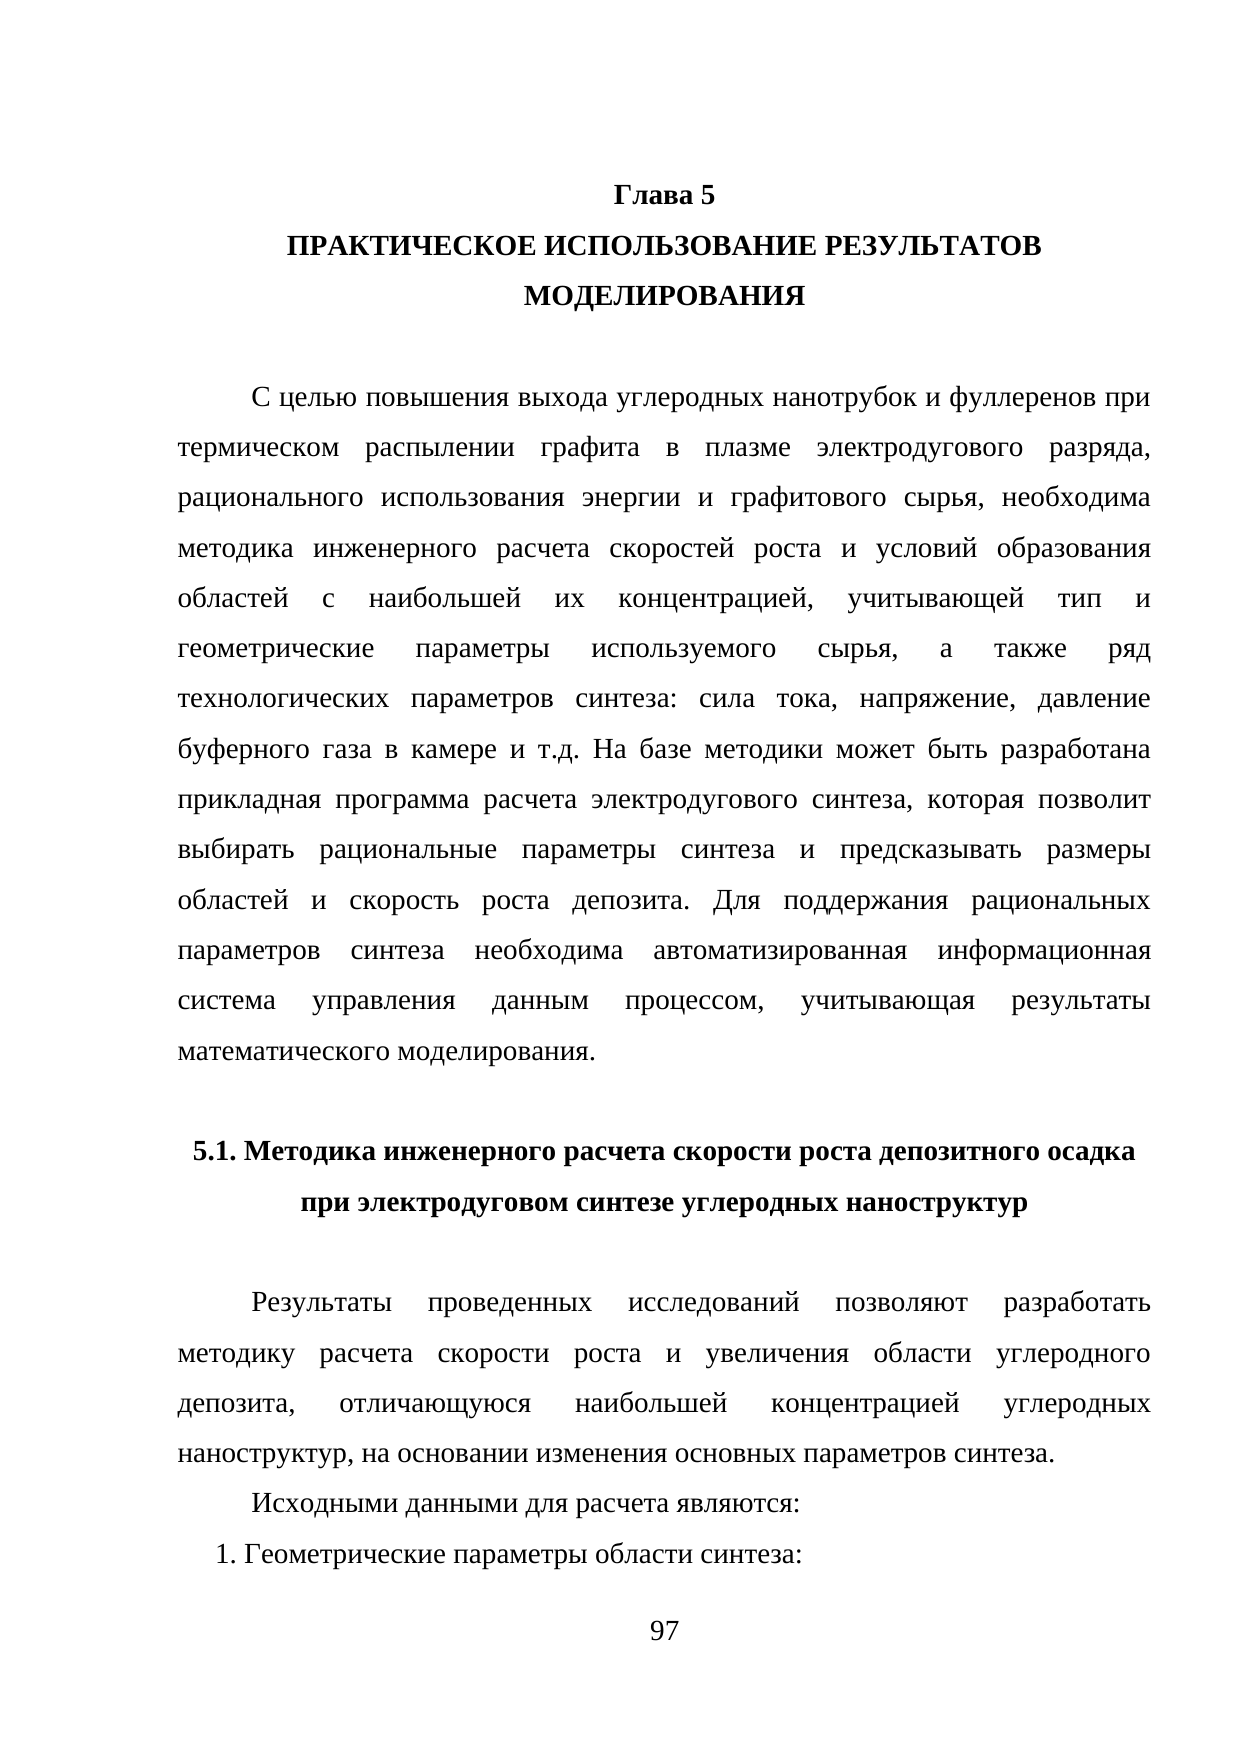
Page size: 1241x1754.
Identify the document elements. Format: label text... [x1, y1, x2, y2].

text Глава 5 [177, 177, 1152, 211]
text С целью повышения выхода углеродных нанотрубок и фуллеренов при термическом распылении графита в плазме электродугового разряда, рационального использования энергии и графитового сырья, необходима методика инженерного расчета скоростей роста и условий образования областей с наибольшей их концентрацией, учитывающей тип и геометрические параметры используемого сырья, а также ряд технологических параметров синтеза: сила тока, напряжение, давление буферного газа в камере и т.д. На базе методики может быть разработана прикладная программа расчета электродугового синтеза, которая позволит выбирать рациональные параметры синтеза и предсказывать размеры областей и скорость роста депозита. Для поддержания рациональных параметров синтеза необходима автоматизированная информационная система управления данным процессом, учитывающая результаты математического моделирования. [177, 379, 1152, 1066]
text 5.1. Методика инженерного расчета скорости роста депозитного осадка при электродуговом синтезе углеродных наноструктур [177, 1133, 1152, 1217]
text МОДЕЛИРОВАНИЯ [177, 278, 1152, 312]
text Исходными данными для расчета являются: [177, 1486, 1152, 1519]
text ПРАКТИЧЕСКОЕ ИСПОЛЬЗОВАНИЕ РЕЗУЛЬТАТОВ [177, 228, 1152, 261]
text Результаты проведенных исследований позволяют разработать методику расчета скорости роста и увеличения области углеродного депозита, отличающуюся наибольшей концентрацией углеродных наноструктур, на основании изменения основных параметров синтеза. [177, 1284, 1152, 1469]
text 1. Геометрические параметры области синтеза: [177, 1536, 1152, 1569]
